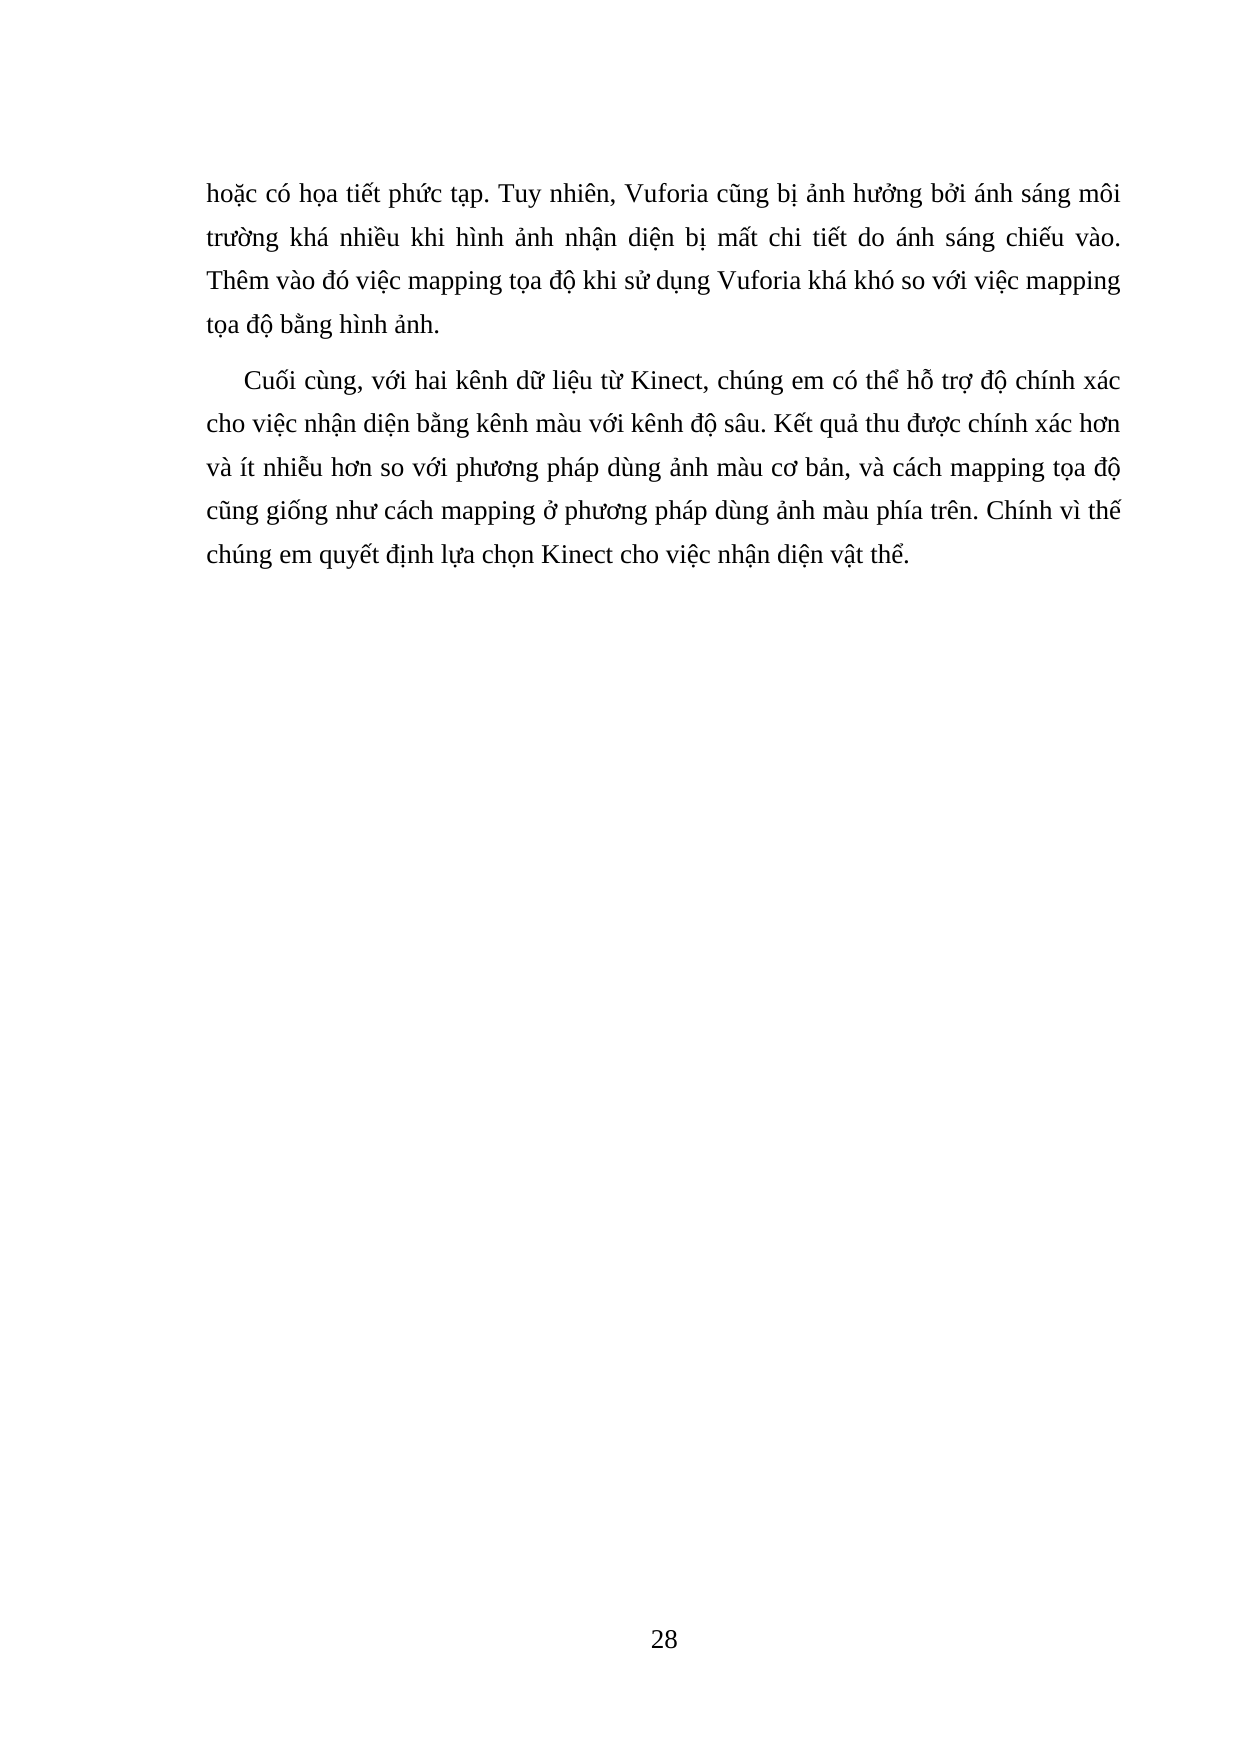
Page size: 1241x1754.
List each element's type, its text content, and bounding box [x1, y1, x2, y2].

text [206, 177, 1122, 339]
text Cuối cùng, với hai kênh dữ liệu từ Kinect, chúng em có thể hỗ trợ độ chính xác cho việc nhận diện bằng kênh màu với kênh độ sâu. Kết quả thu được chính xác hơn và ít nhiễu hơn so với phương pháp dùng ảnh màu cơ bản, và cách mapping tọa độ cũng giống như cách mapping ở phương pháp dùng ảnh màu phía trên. Chính vì thế chúng em quyết định lựa chọn Kinect cho việc nhận diện vật thể. [206, 364, 1122, 569]
